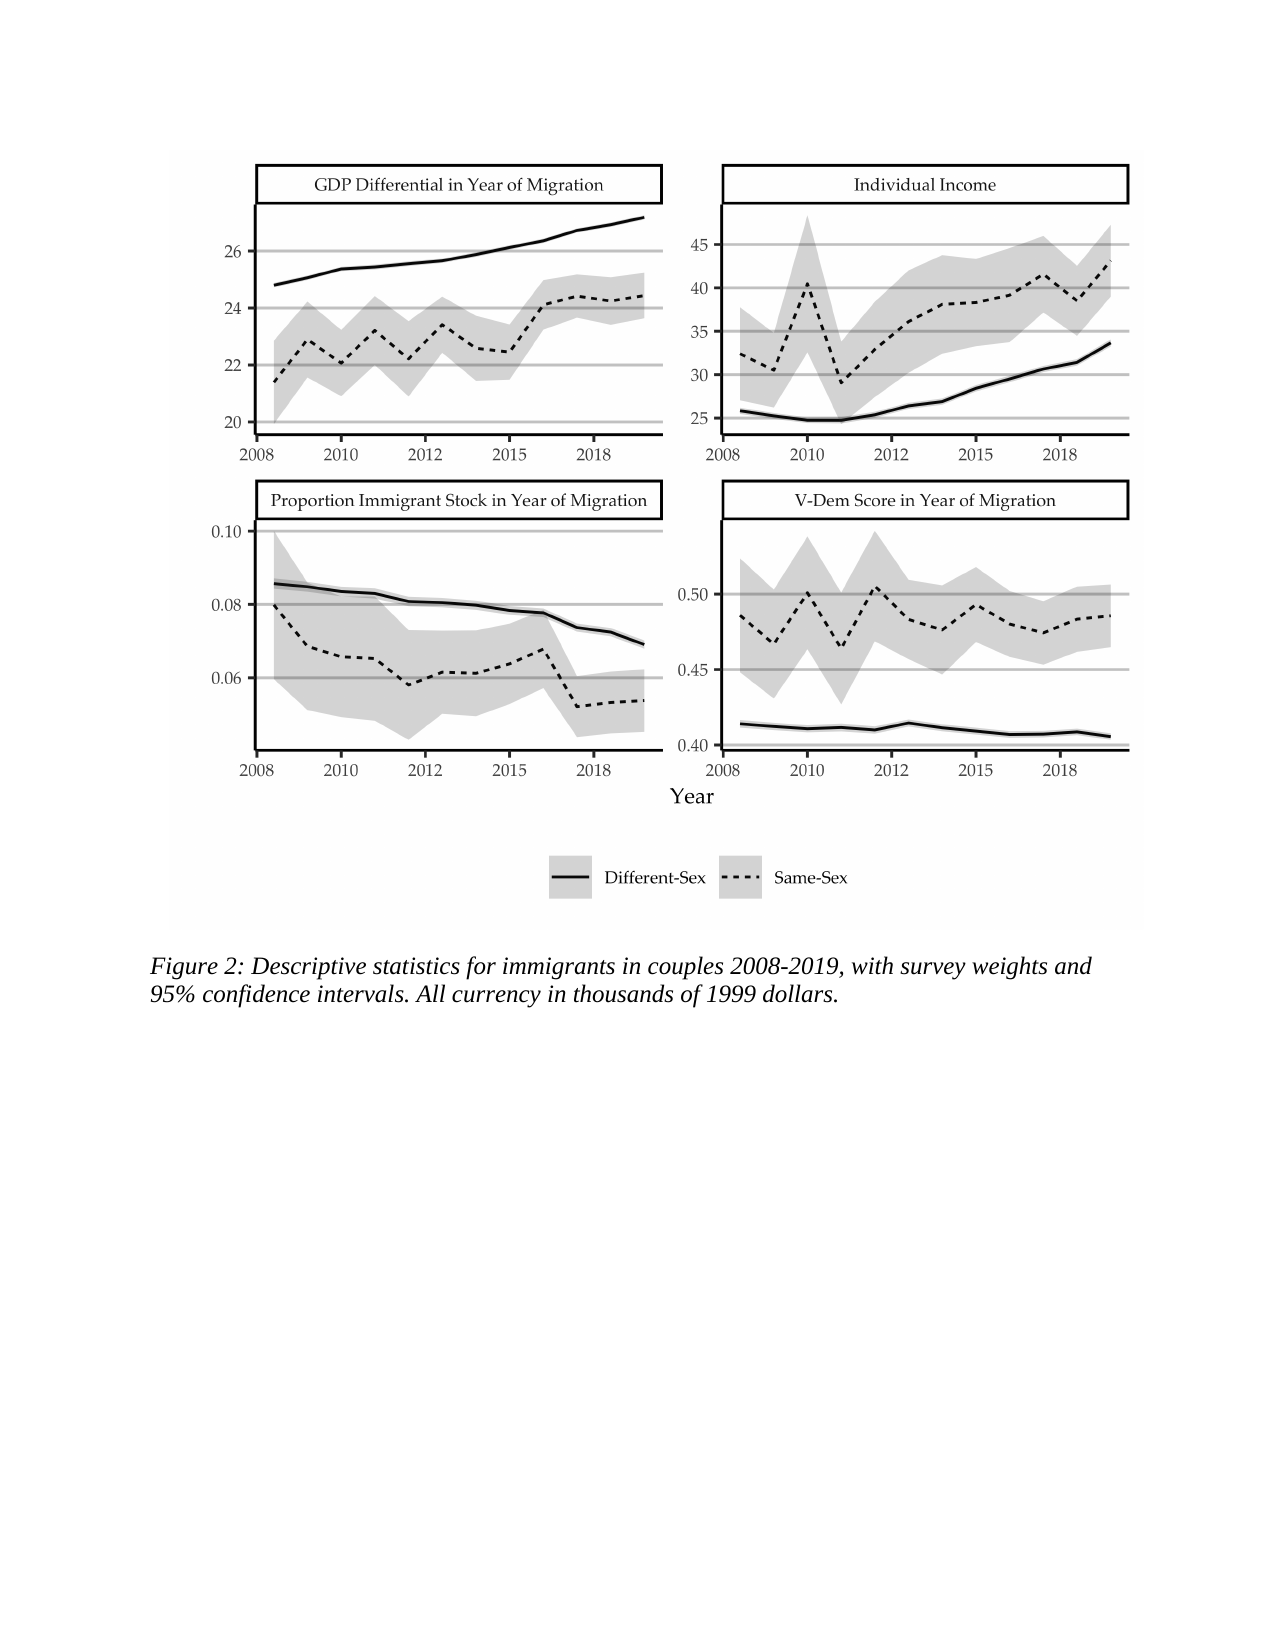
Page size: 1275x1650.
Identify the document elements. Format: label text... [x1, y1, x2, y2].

picture [168, 150, 1144, 930]
text Figure 2: Descriptive statistics for immigrants in couples 2008-2019, with survey weights and 95% confidence intervals. All currency in thousands of 1999 dollars. [150, 951, 1125, 1008]
